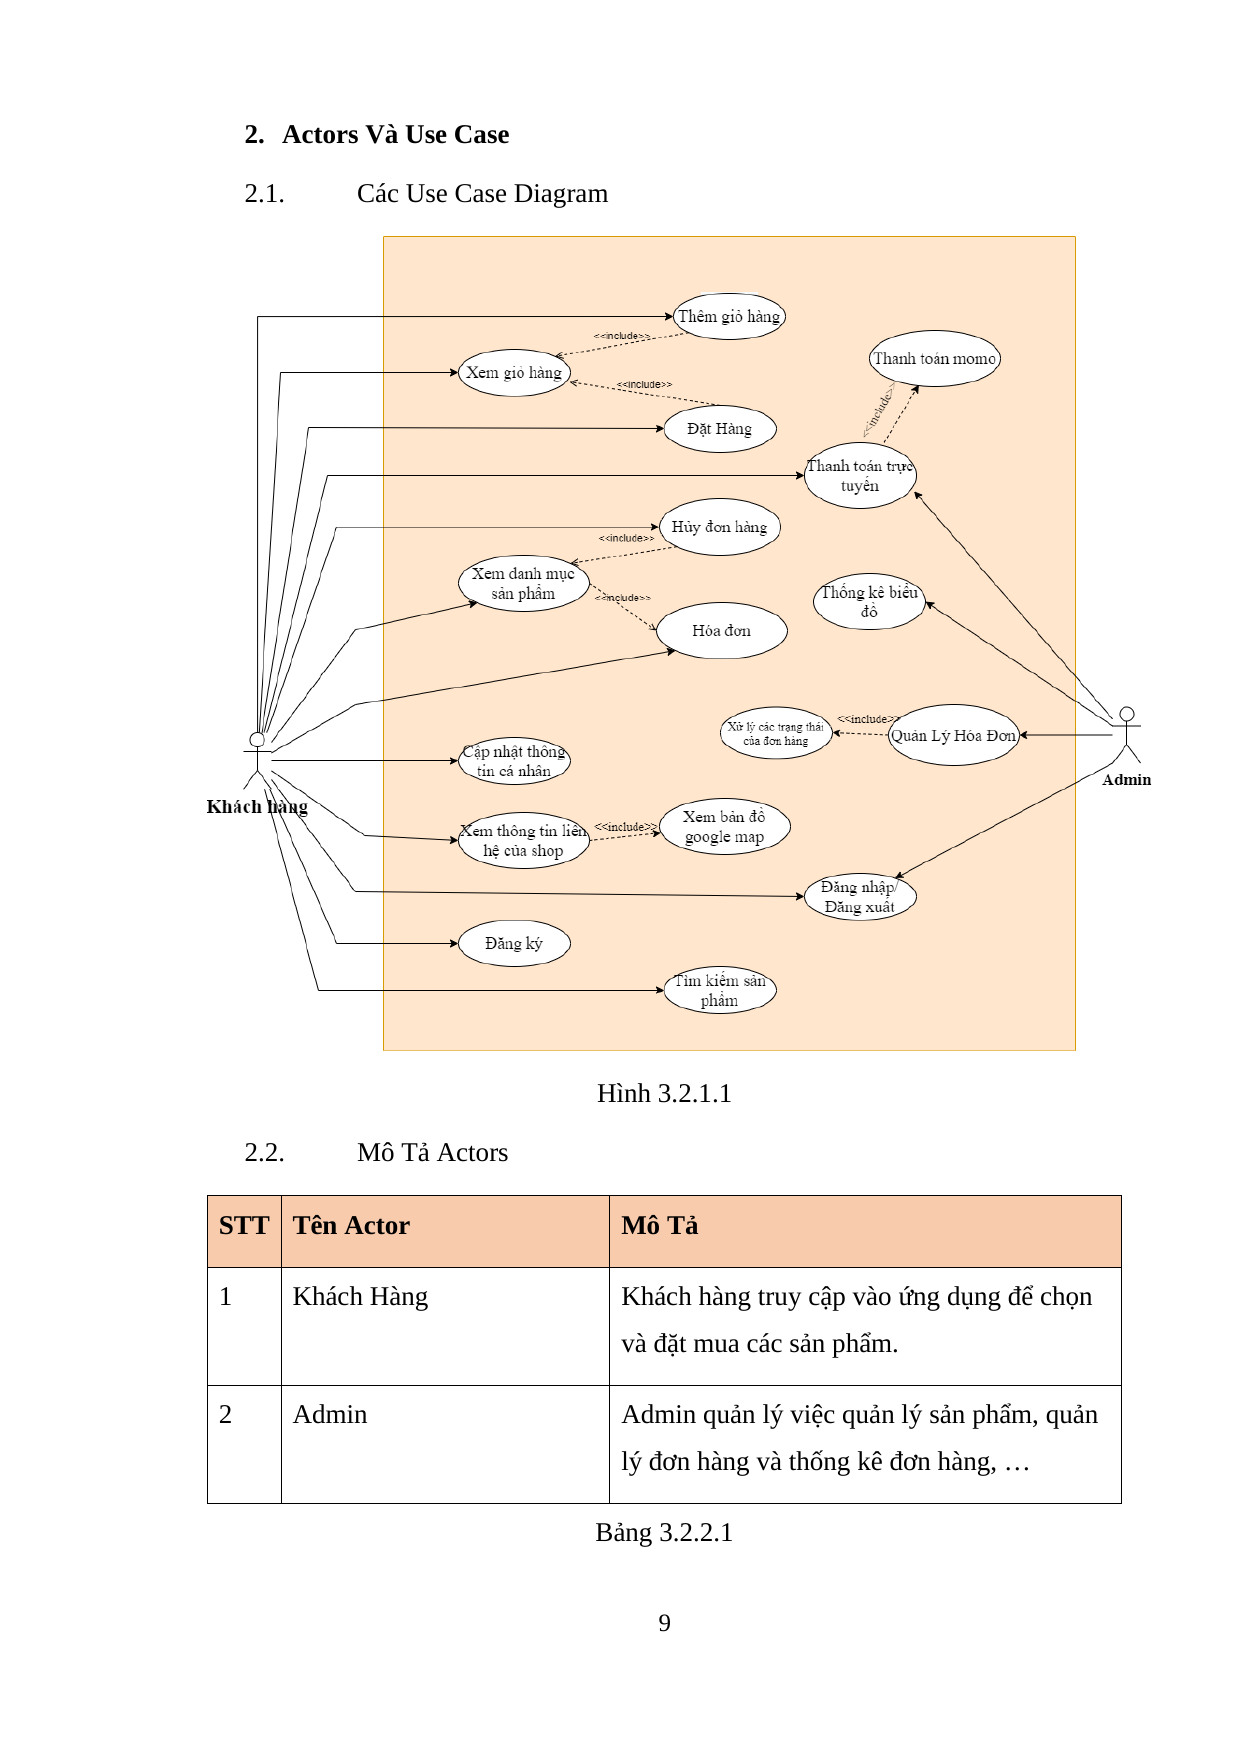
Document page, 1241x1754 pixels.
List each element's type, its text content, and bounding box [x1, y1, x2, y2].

text Bảng 3.2.2.1 [207, 1517, 1122, 1548]
table_cell 2 [208, 1386, 281, 1503]
picture [206, 236, 1152, 1051]
table_header Mô Tả [610, 1196, 1121, 1267]
table_cell Khách hàng truy cập vào ứng dụng để chọn và đặt mua các sản phẩm. [610, 1268, 1121, 1385]
subtitle Mô Tả Actors [244, 1136, 1122, 1167]
table_header STT [208, 1196, 281, 1267]
table_cell Khách Hàng [282, 1268, 609, 1385]
subtitle Actors Và Use Case [244, 118, 1122, 149]
subtitle Các Use Case Diagram [244, 177, 1122, 208]
table_cell Admin [282, 1386, 609, 1503]
table_cell 1 [208, 1268, 281, 1385]
text Hình 3.2.1.1 [207, 1077, 1122, 1108]
table_header Tên Actor [282, 1196, 609, 1267]
table_cell Admin quản lý việc quản lý sản phẩm, quản lý đơn hàng và thống kê đơn hàng, … [610, 1386, 1121, 1503]
